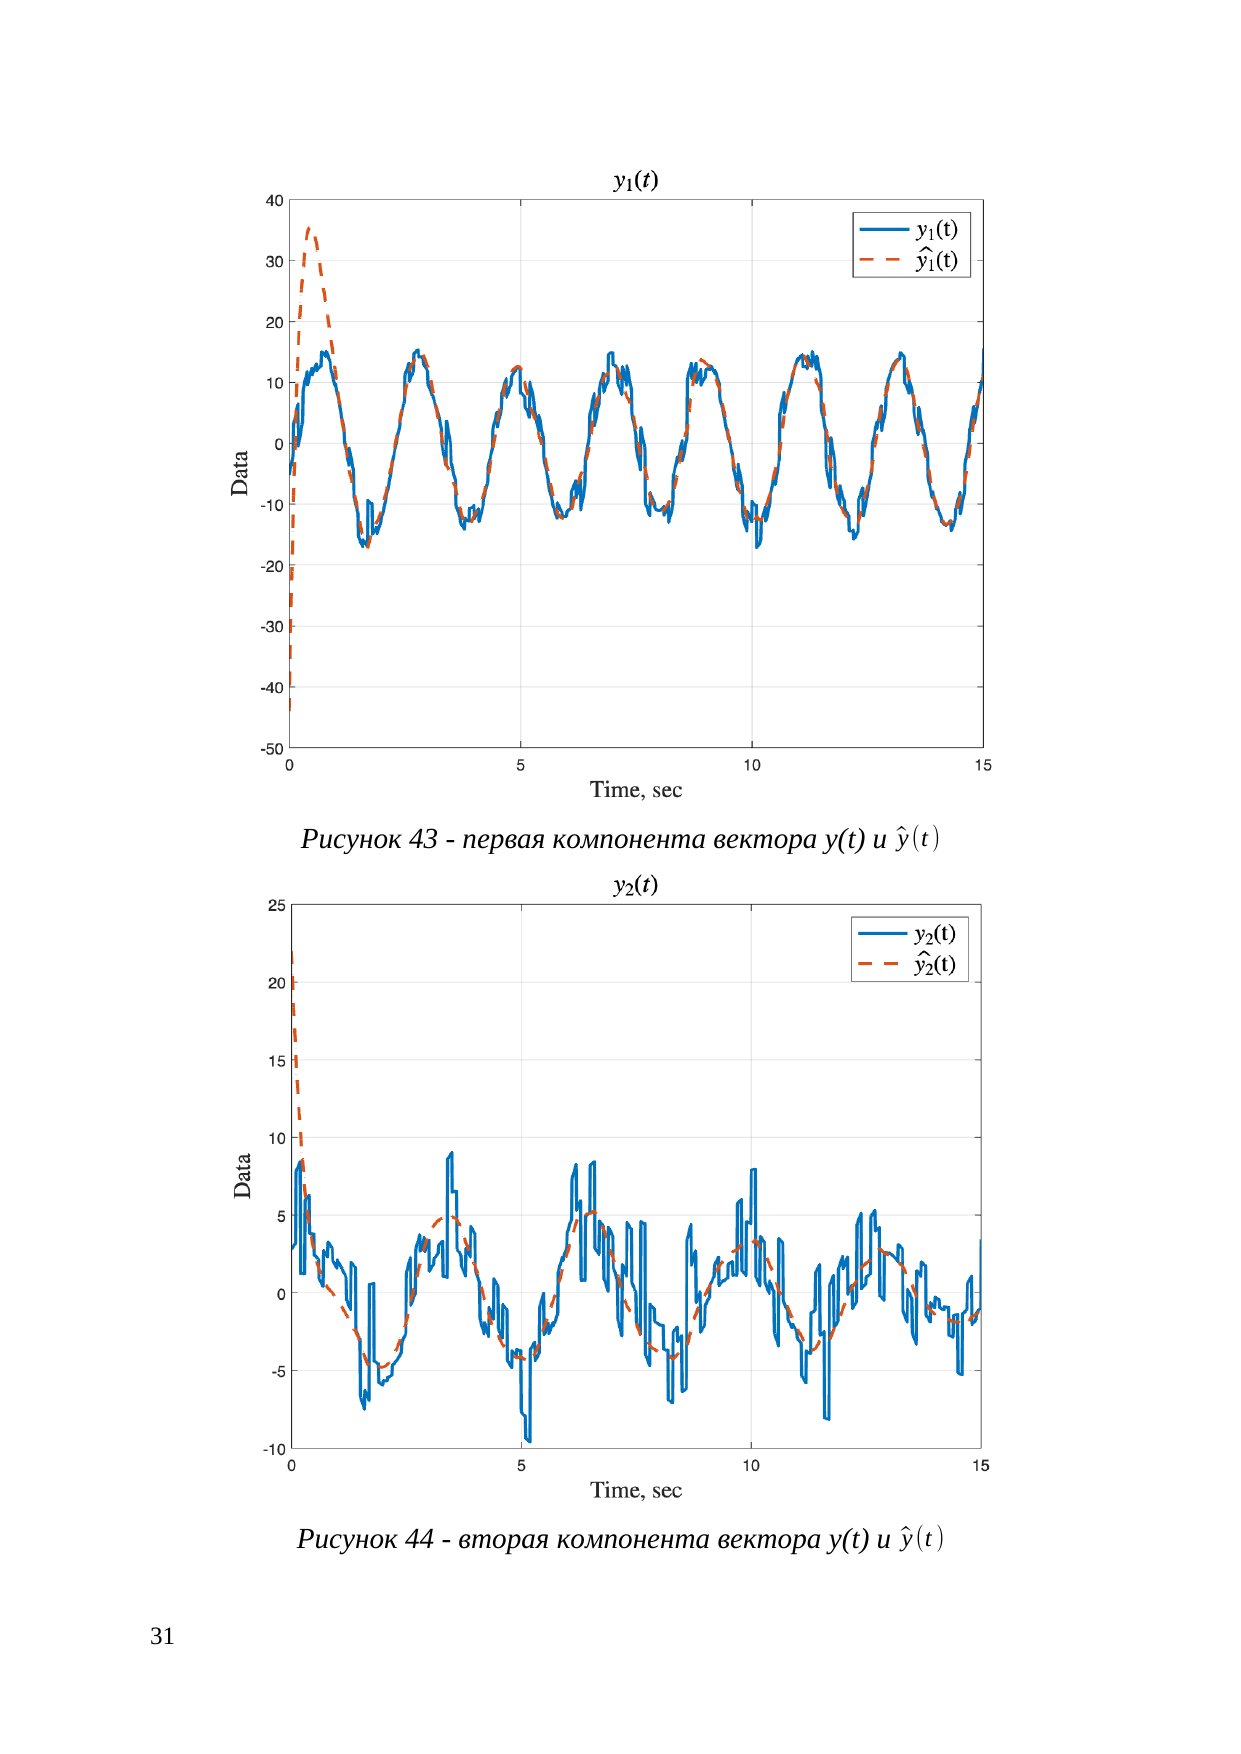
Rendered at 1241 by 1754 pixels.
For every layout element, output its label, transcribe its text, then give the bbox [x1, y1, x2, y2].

picture [175, 854, 1065, 1521]
text Рисунок 43 - первая компонента вектора y(t) и [150, 821, 1090, 854]
picture [172, 150, 1068, 821]
text Рисунок 44 - вторая компонента вектора y(t) и [150, 1521, 1090, 1554]
